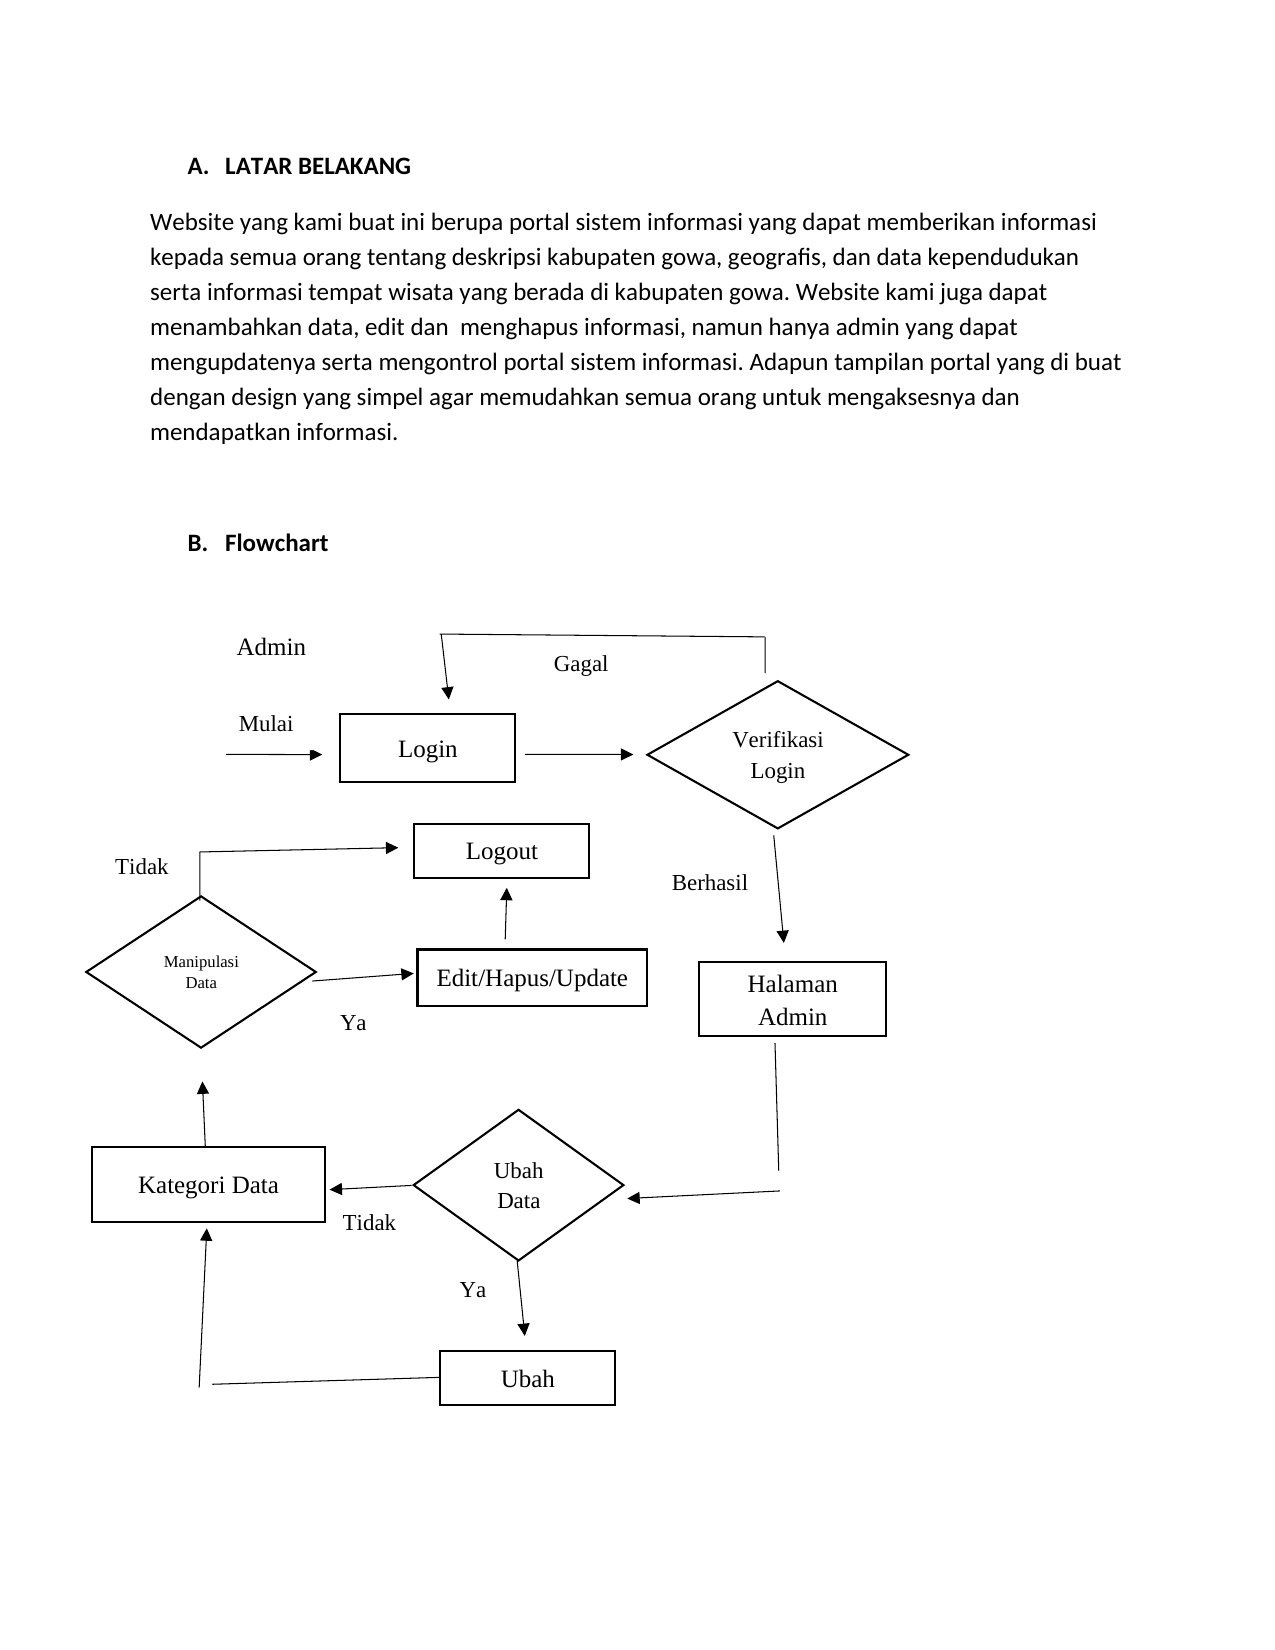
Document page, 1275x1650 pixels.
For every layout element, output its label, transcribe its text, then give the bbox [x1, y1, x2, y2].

text Website yang kami buat ini berupa portal sistem informasi yang dapat memberikan informasi kepada semua orang tentang deskripsi kabupaten gowa, geografis, dan data kependudukan serta informasi tempat wisata yang berada di kabupaten gowa. Website kami juga dapat menambahkan data, edit dan menghapus informasi, namun hanya admin yang dapat mengupdatenya serta mengontrol portal sistem informasi. Adapun tampilan portal yang di buat dengan design yang simpel agar memudahkan semua orang untuk mengaksesnya dan mendapatkan informasi. [150, 206, 1125, 446]
list Flowchart [187, 527, 1125, 558]
list Admin [225, 632, 1125, 661]
list LATAR BELAKANG [187, 150, 1125, 181]
